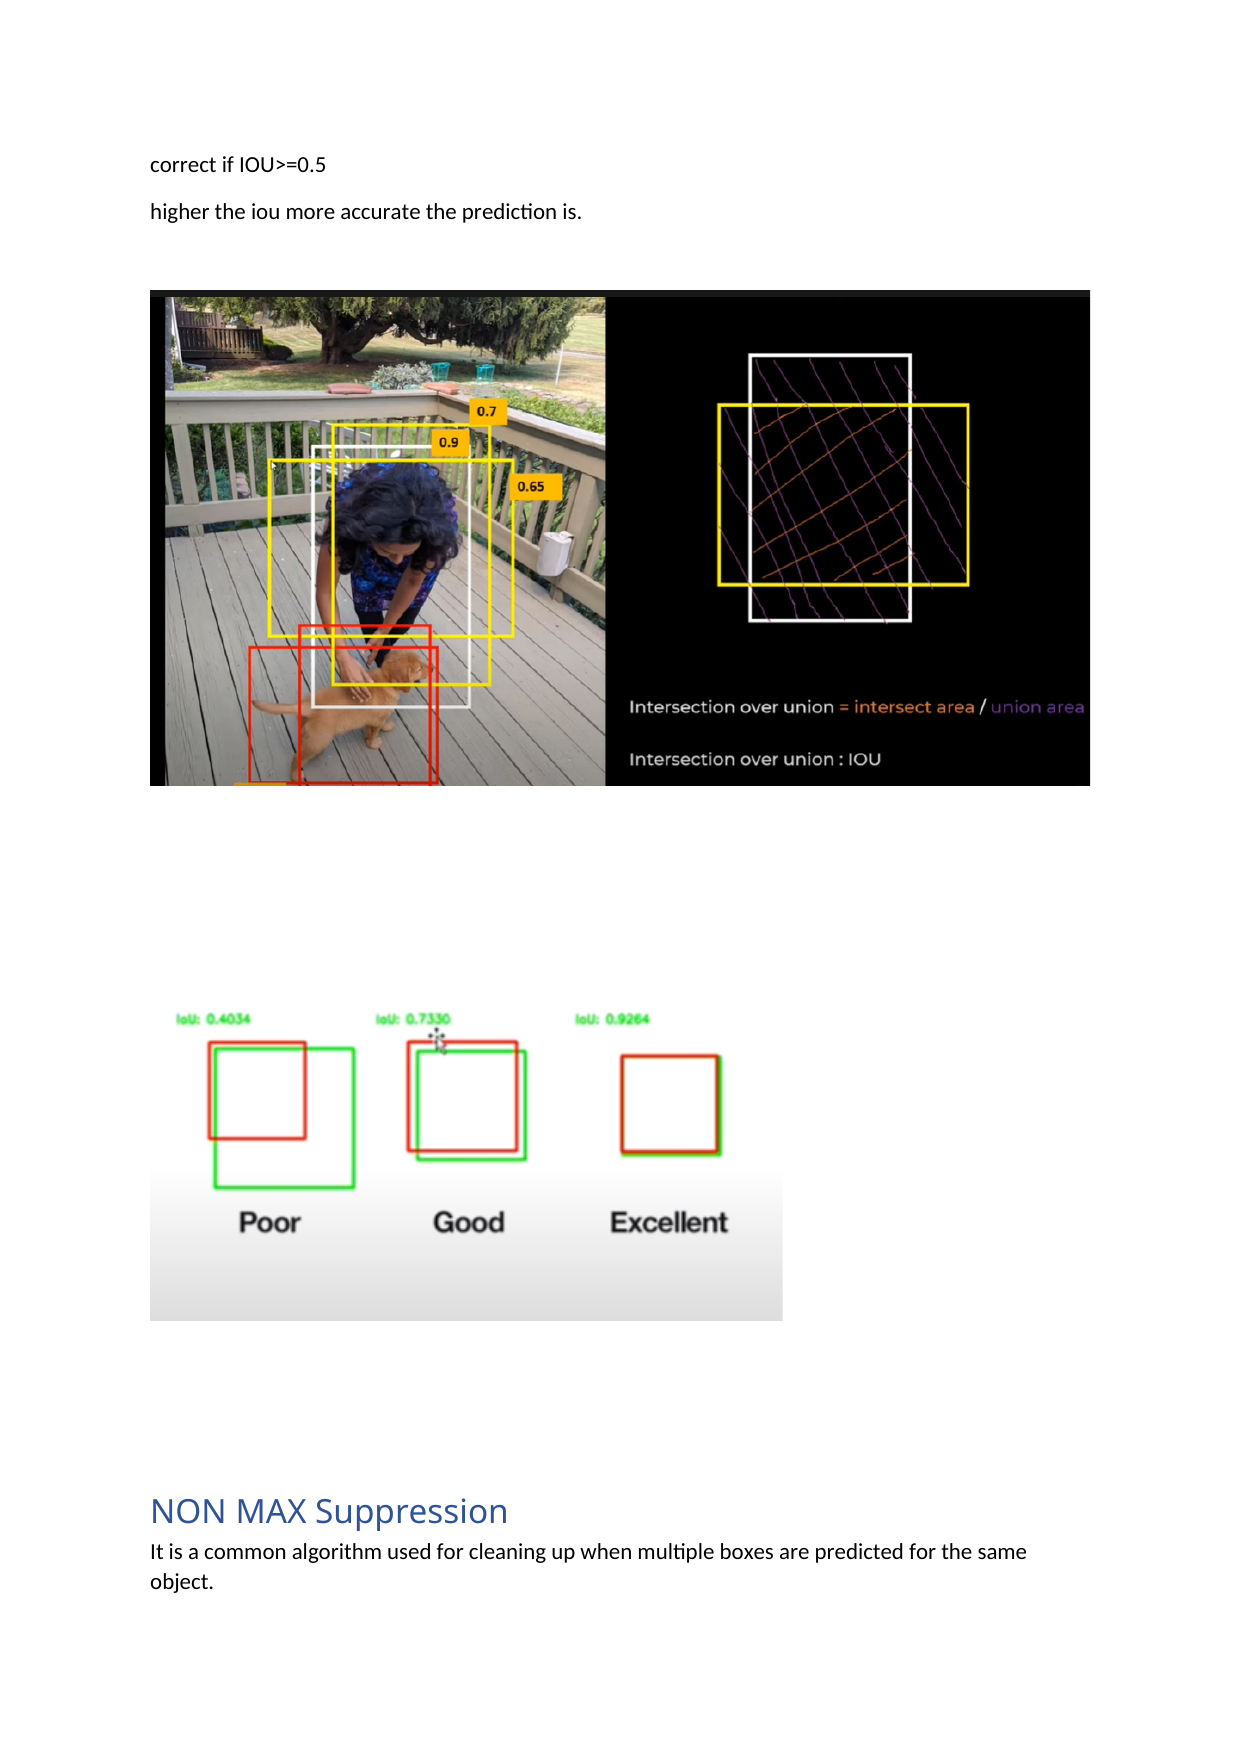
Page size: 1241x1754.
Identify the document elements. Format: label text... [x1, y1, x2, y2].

subtitle NON MAX Suppression [150, 1488, 1090, 1533]
picture [150, 290, 1091, 786]
text It is a common algorithm used for cleaning up when multiple boxes are predicted for the same object. [150, 1537, 1090, 1595]
text higher the iou more accurate the prediction is. [150, 197, 1090, 225]
text correct if IOU>=0.5 [150, 150, 1090, 178]
picture [150, 945, 783, 1321]
